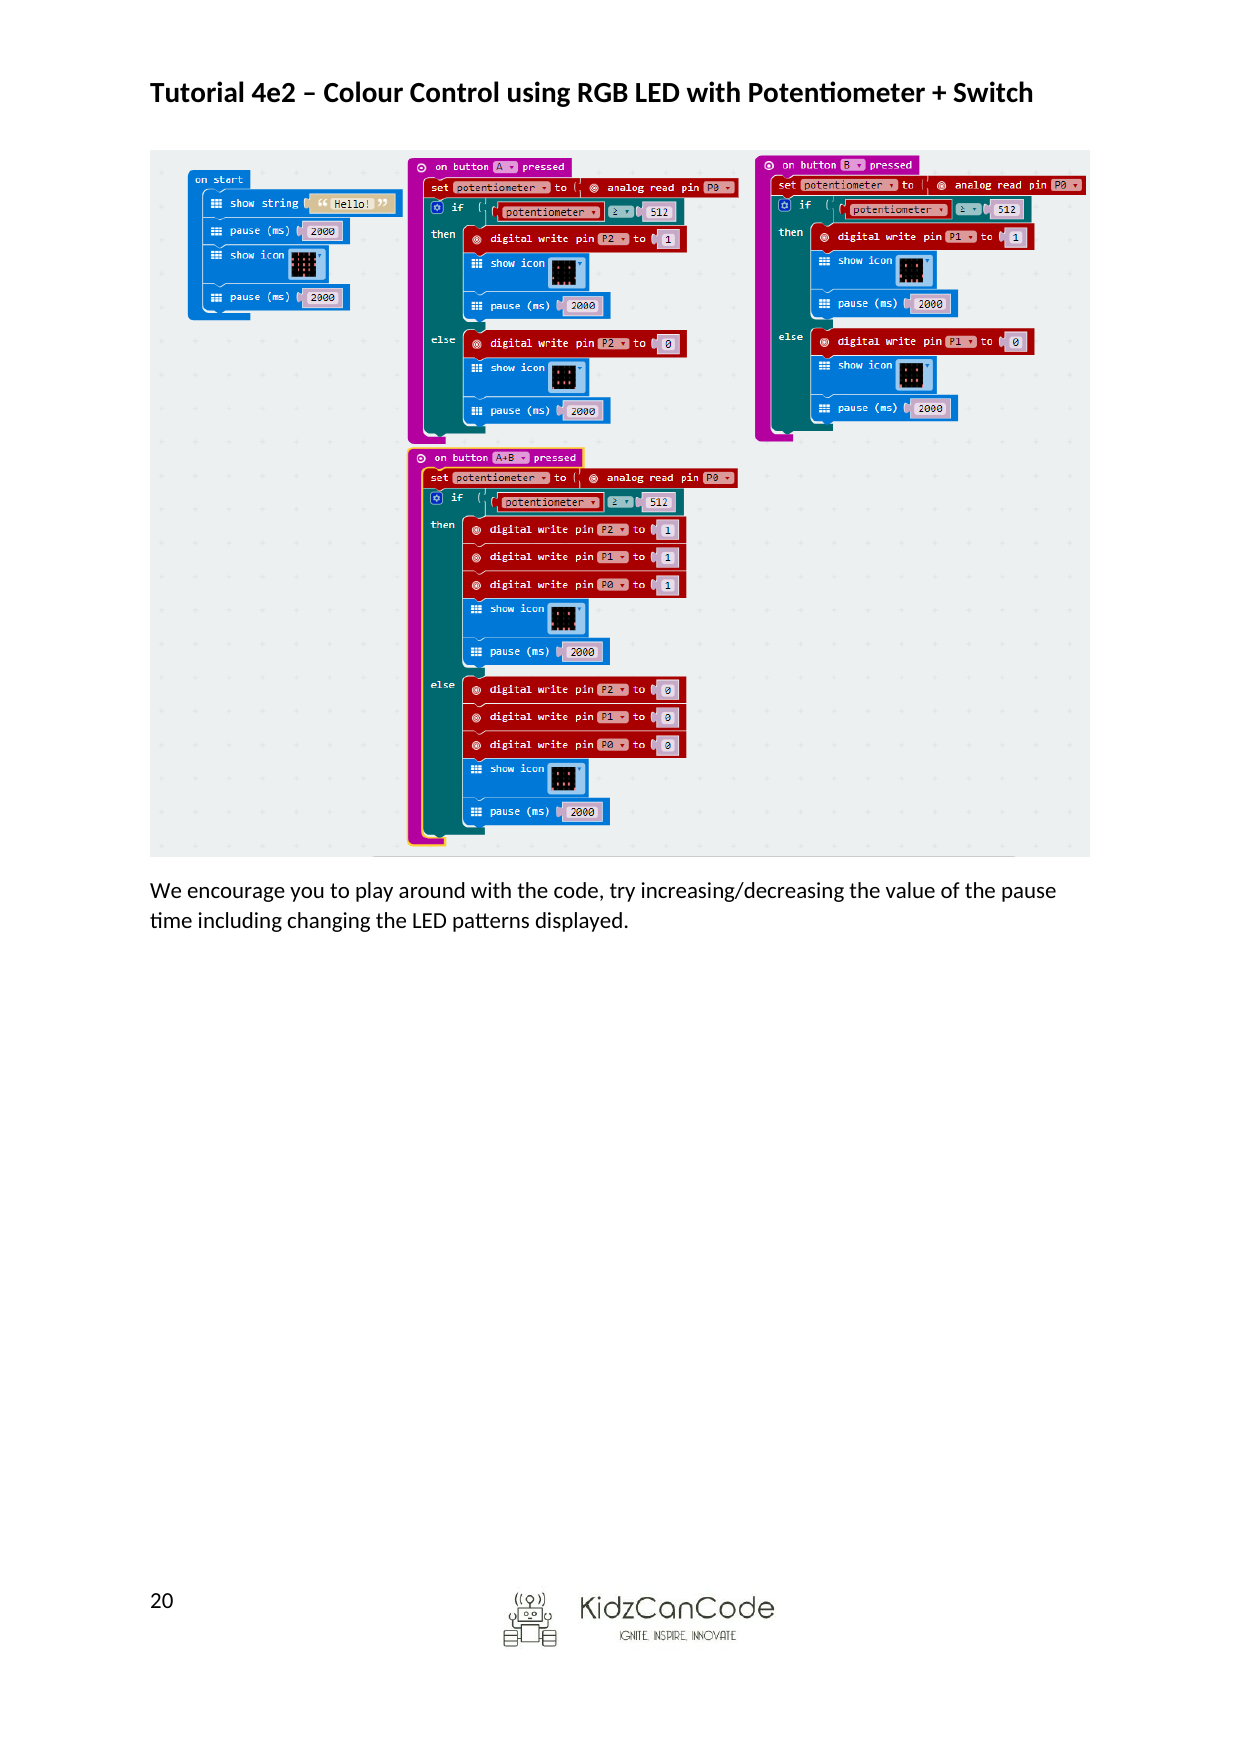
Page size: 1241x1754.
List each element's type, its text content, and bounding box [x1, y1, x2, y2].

text We encourage you to play around with the code, try increasing/decreasing the value of the pause time including changing the LED patterns displayed. [150, 876, 1090, 934]
picture [497, 1586, 781, 1653]
picture [150, 150, 1091, 857]
